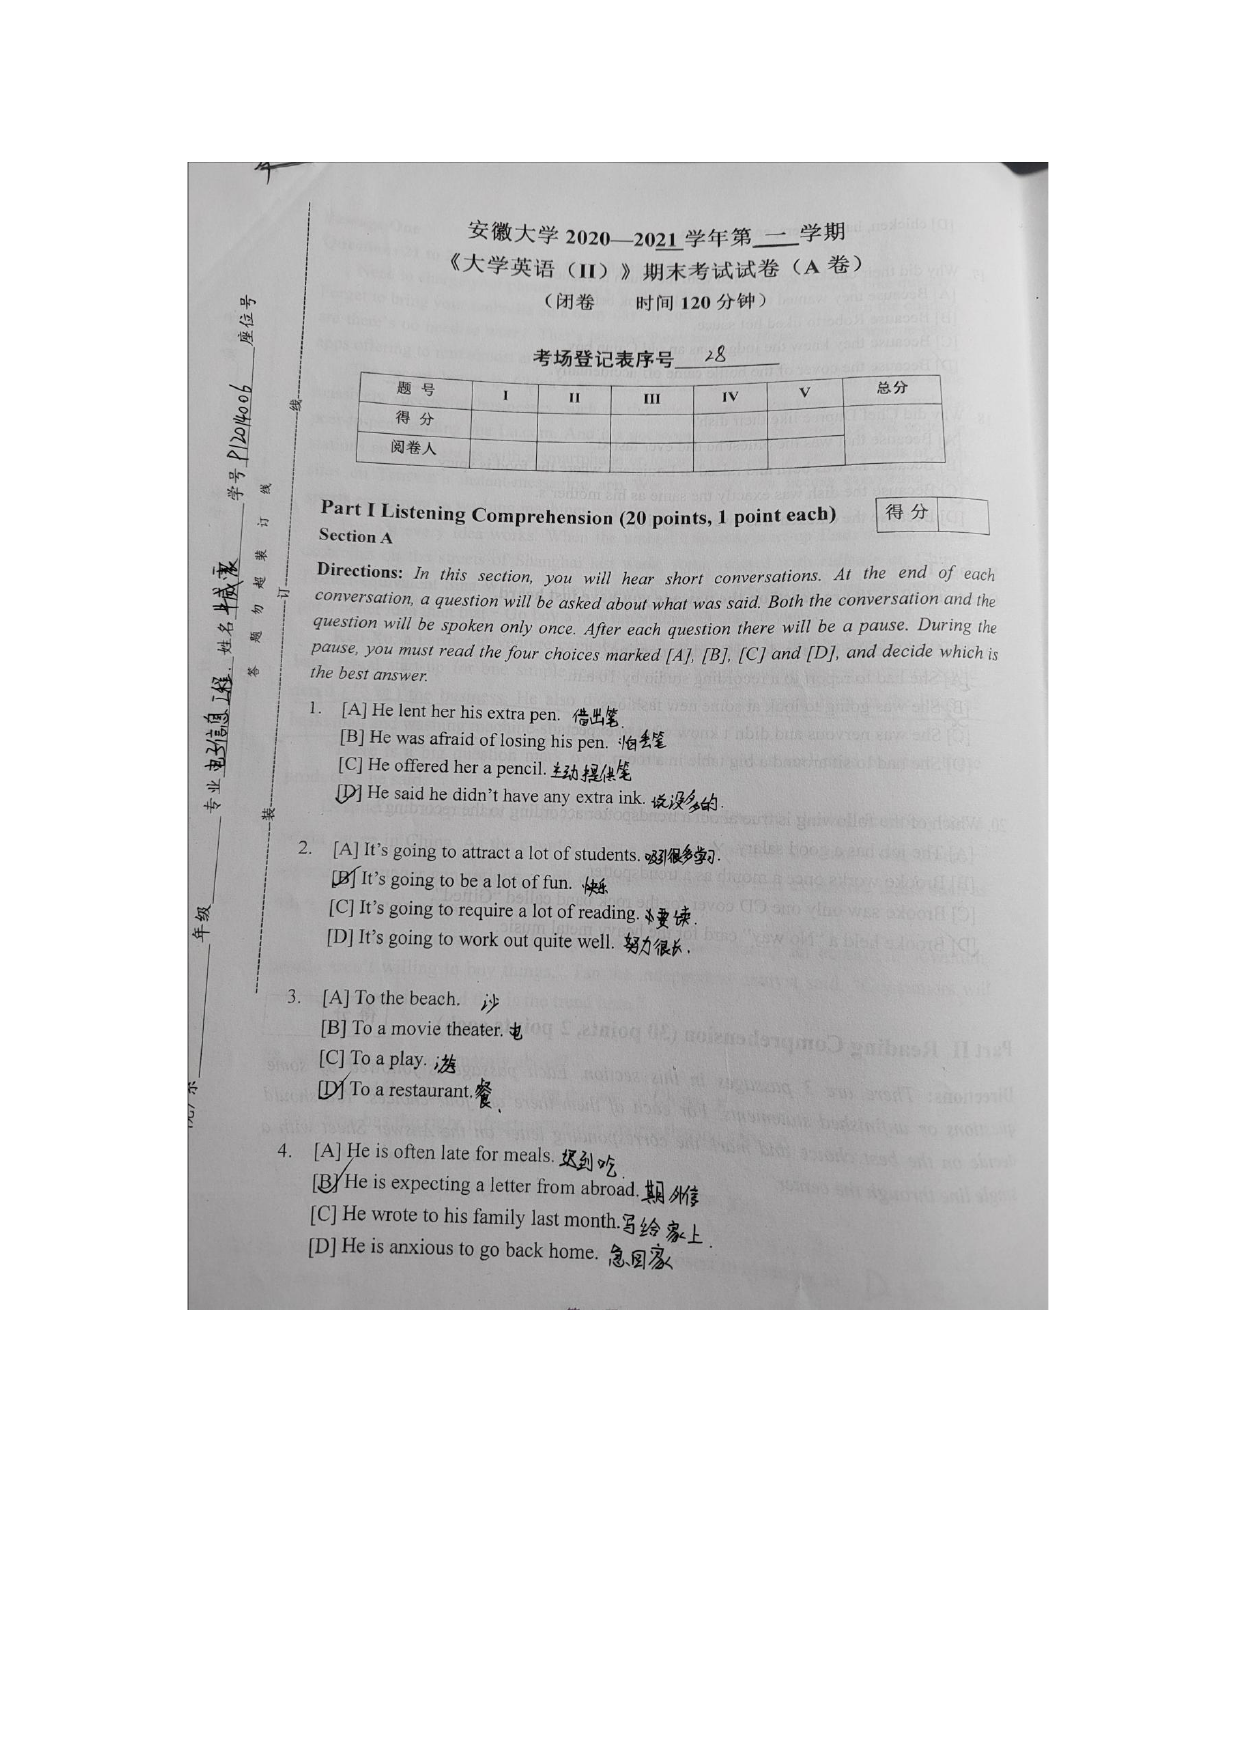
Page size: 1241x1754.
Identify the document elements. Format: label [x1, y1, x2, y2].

picture [187, 162, 1049, 1310]
